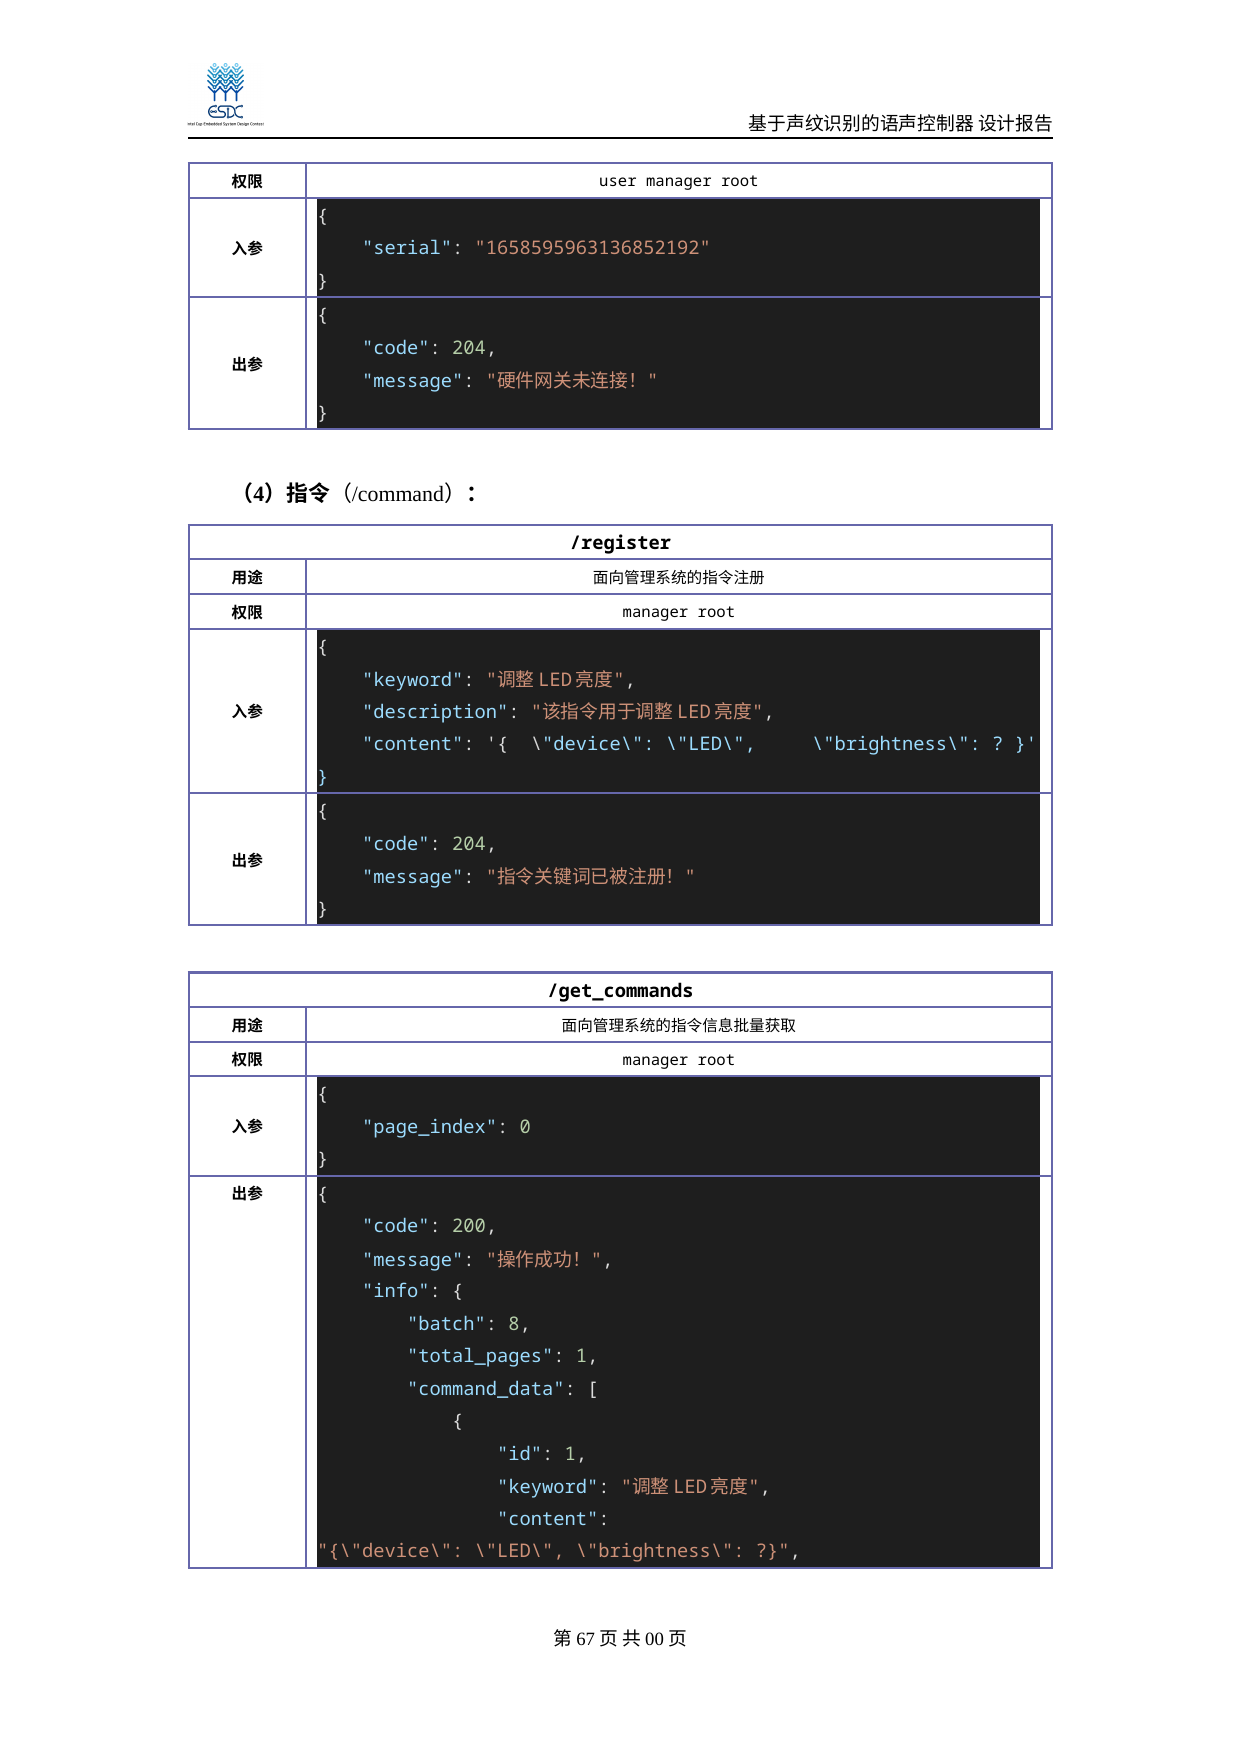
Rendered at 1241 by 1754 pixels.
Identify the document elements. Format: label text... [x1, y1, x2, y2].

table_cell 面向管理系统的指令信息批量获取 [307, 1008, 1051, 1041]
table_cell 权限 [190, 595, 305, 627]
table_cell manager root [307, 595, 1051, 627]
table_cell 入参 [190, 199, 305, 296]
table_cell 权限 [190, 164, 305, 197]
table_cell manager root [307, 1043, 1051, 1075]
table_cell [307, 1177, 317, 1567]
table_header /register [190, 526, 1051, 558]
table_cell 出参 [190, 794, 305, 924]
table_cell 出参 [190, 1177, 305, 1567]
table_header /get_commands [190, 974, 1051, 1006]
table_cell 权限 [190, 1043, 305, 1075]
table_cell 用途 [190, 560, 305, 593]
picture [187, 63, 264, 126]
table_cell 面向管理系统的指令注册 [307, 560, 1051, 593]
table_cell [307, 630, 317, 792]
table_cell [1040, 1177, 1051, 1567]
table_cell user manager root [307, 164, 1051, 197]
table_cell 入参 [190, 630, 305, 792]
table_cell 出参 [190, 298, 305, 428]
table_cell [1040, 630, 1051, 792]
table_cell 入参 [190, 1077, 305, 1175]
text （4）指令（/command）： [187, 475, 1053, 508]
table_cell 用途 [190, 1008, 305, 1041]
